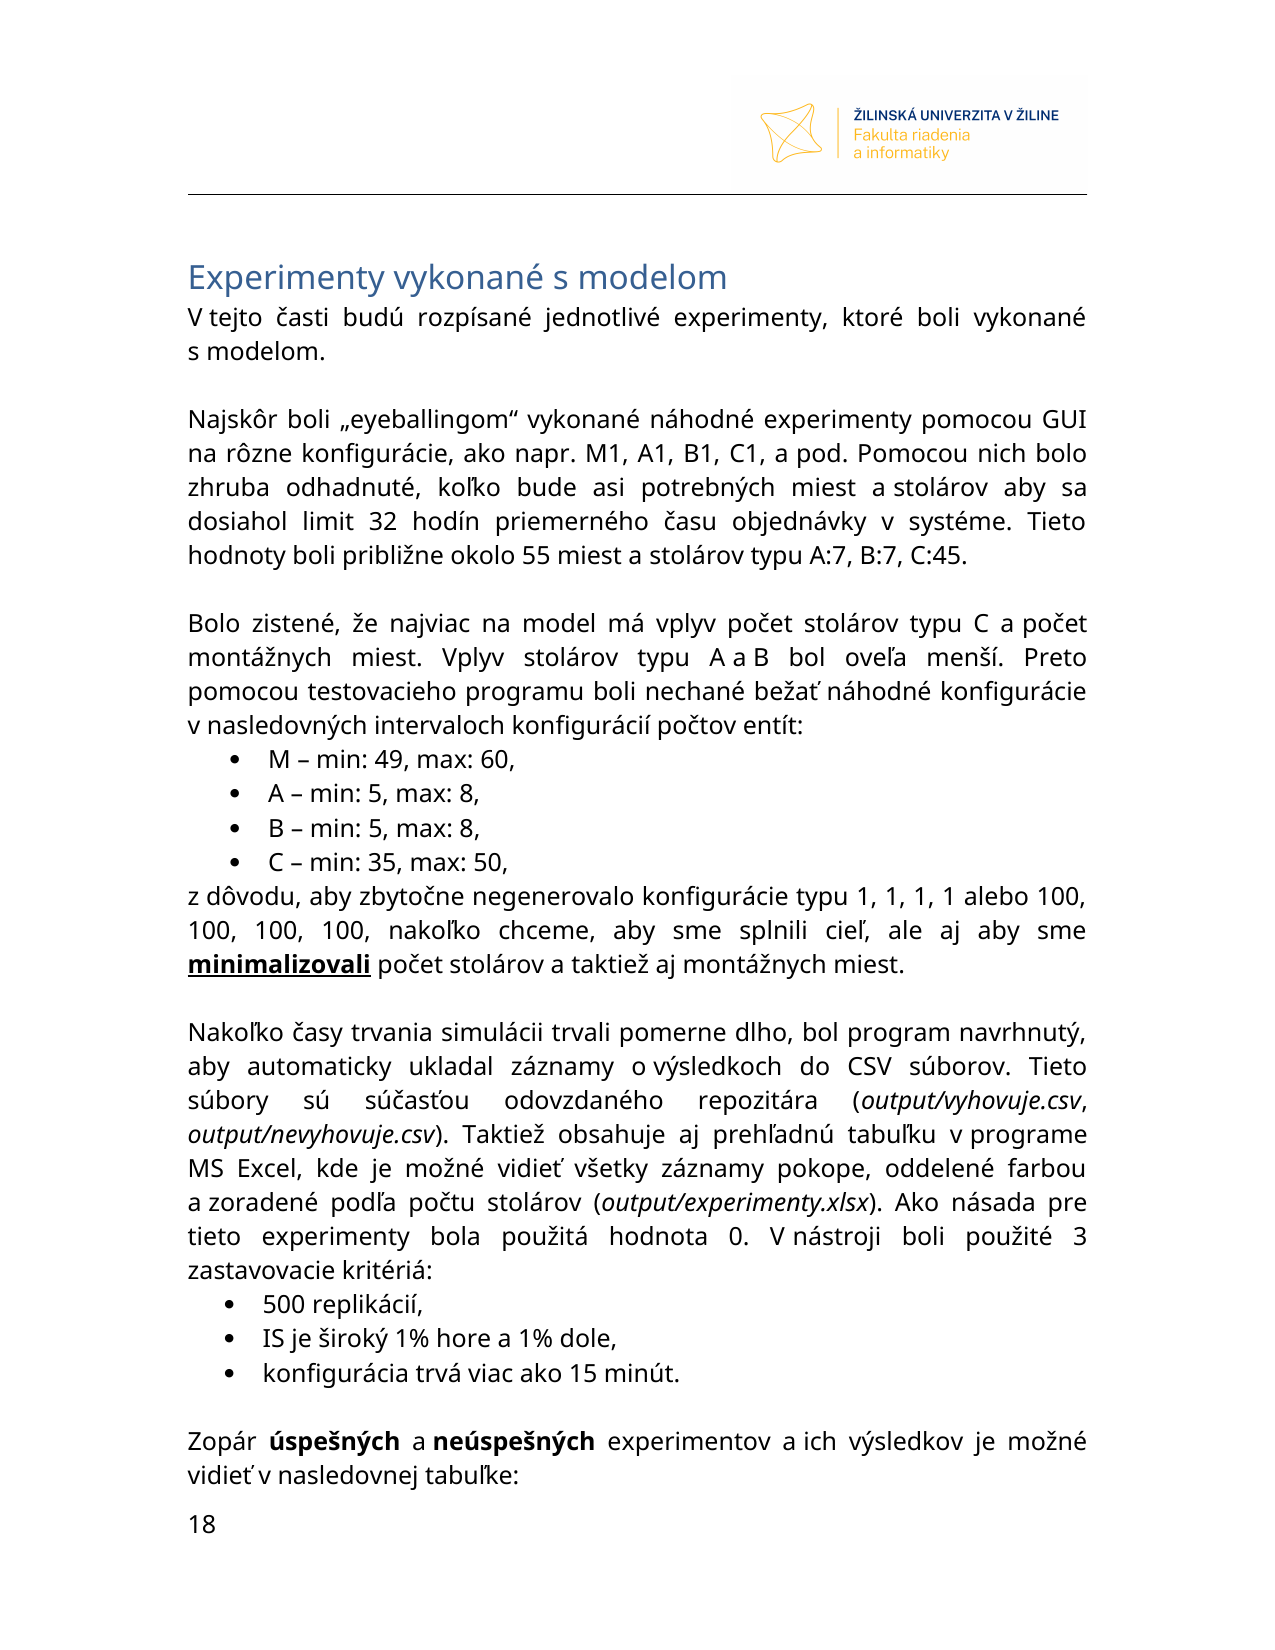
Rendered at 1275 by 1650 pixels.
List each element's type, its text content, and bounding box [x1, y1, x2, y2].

text Najskôr boli „eyeballingom“ vykonané náhodné experimenty pomocou GUI na rôzne konfigurácie, ako napr. M1, A1, B1, C1, a pod. Pomocou nich bolo zhruba odhadnuté, koľko bude asi potrebných miest a stolárov aby sa dosiahol limit 32 hodín priemerného času objednávky v systéme. Tieto hodnoty boli približne okolo 55 miest a stolárov typu A:7, B:7, C:45. [187, 367, 1087, 572]
text Zopár úspešných a neúspešných experimentov a ich výsledkov je možné vidieť v nasledovnej tabuľke: [187, 1423, 1087, 1491]
text z dôvodu, aby zbytočne negenerovalo konfigurácie typu 1, 1, 1, 1 alebo 100, 100, 100, 100, nakoľko chceme, aby sme splnili cieľ, ale aj aby sme minimalizovali počet stolárov a taktiež aj montážnych miest. [187, 878, 1087, 981]
list 500 replikácií, [225, 1287, 1087, 1321]
list A – min: 5, max: 8, [230, 776, 1087, 810]
text Bolo zistené, že najviac na model má vplyv počet stolárov typu C a počet montážnych miest. Vplyv stolárov typu A a B bol oveľa menší. Preto pomocou testovacieho programu boli nechané bežať náhodné konfigurácie v nasledovných intervaloch konfigurácií počtov entít: [187, 606, 1087, 742]
list C – min: 35, max: 50, [230, 844, 1087, 878]
list M – min: 49, max: 60, [230, 742, 1087, 776]
text Nakoľko časy trvania simulácii trvali pomerne dlho, bol program navrhnutý, aby automaticky ukladal záznamy o výsledkoch do CSV súborov. Tieto súbory sú súčasťou odovzdaného repozitára (output/vyhovuje.csv, output/nevyhovuje.csv). Taktiež obsahuje aj prehľadnú tabuľku v programe MS Excel, kde je možné vidieť všetky záznamy pokope, oddelené farbou a zoradené podľa počtu stolárov (output/experimenty.xlsx). Ako násada pre tieto experimenty bola použitá hodnota 0. V nástroji boli použité 3 zastavovacie kritériá: [187, 1014, 1087, 1287]
subtitle Experimenty vykonané s modelom [187, 254, 1087, 299]
text V tejto časti budú rozpísané jednotlivé experimenty, ktoré boli vykonané s modelom. [187, 299, 1087, 367]
list konfigurácia trvá viac ako 15 minút. [225, 1355, 1087, 1389]
list IS je široký 1% hore a 1% dole, [225, 1321, 1087, 1355]
picture [731, 75, 1088, 192]
list B – min: 5, max: 8, [230, 810, 1087, 844]
